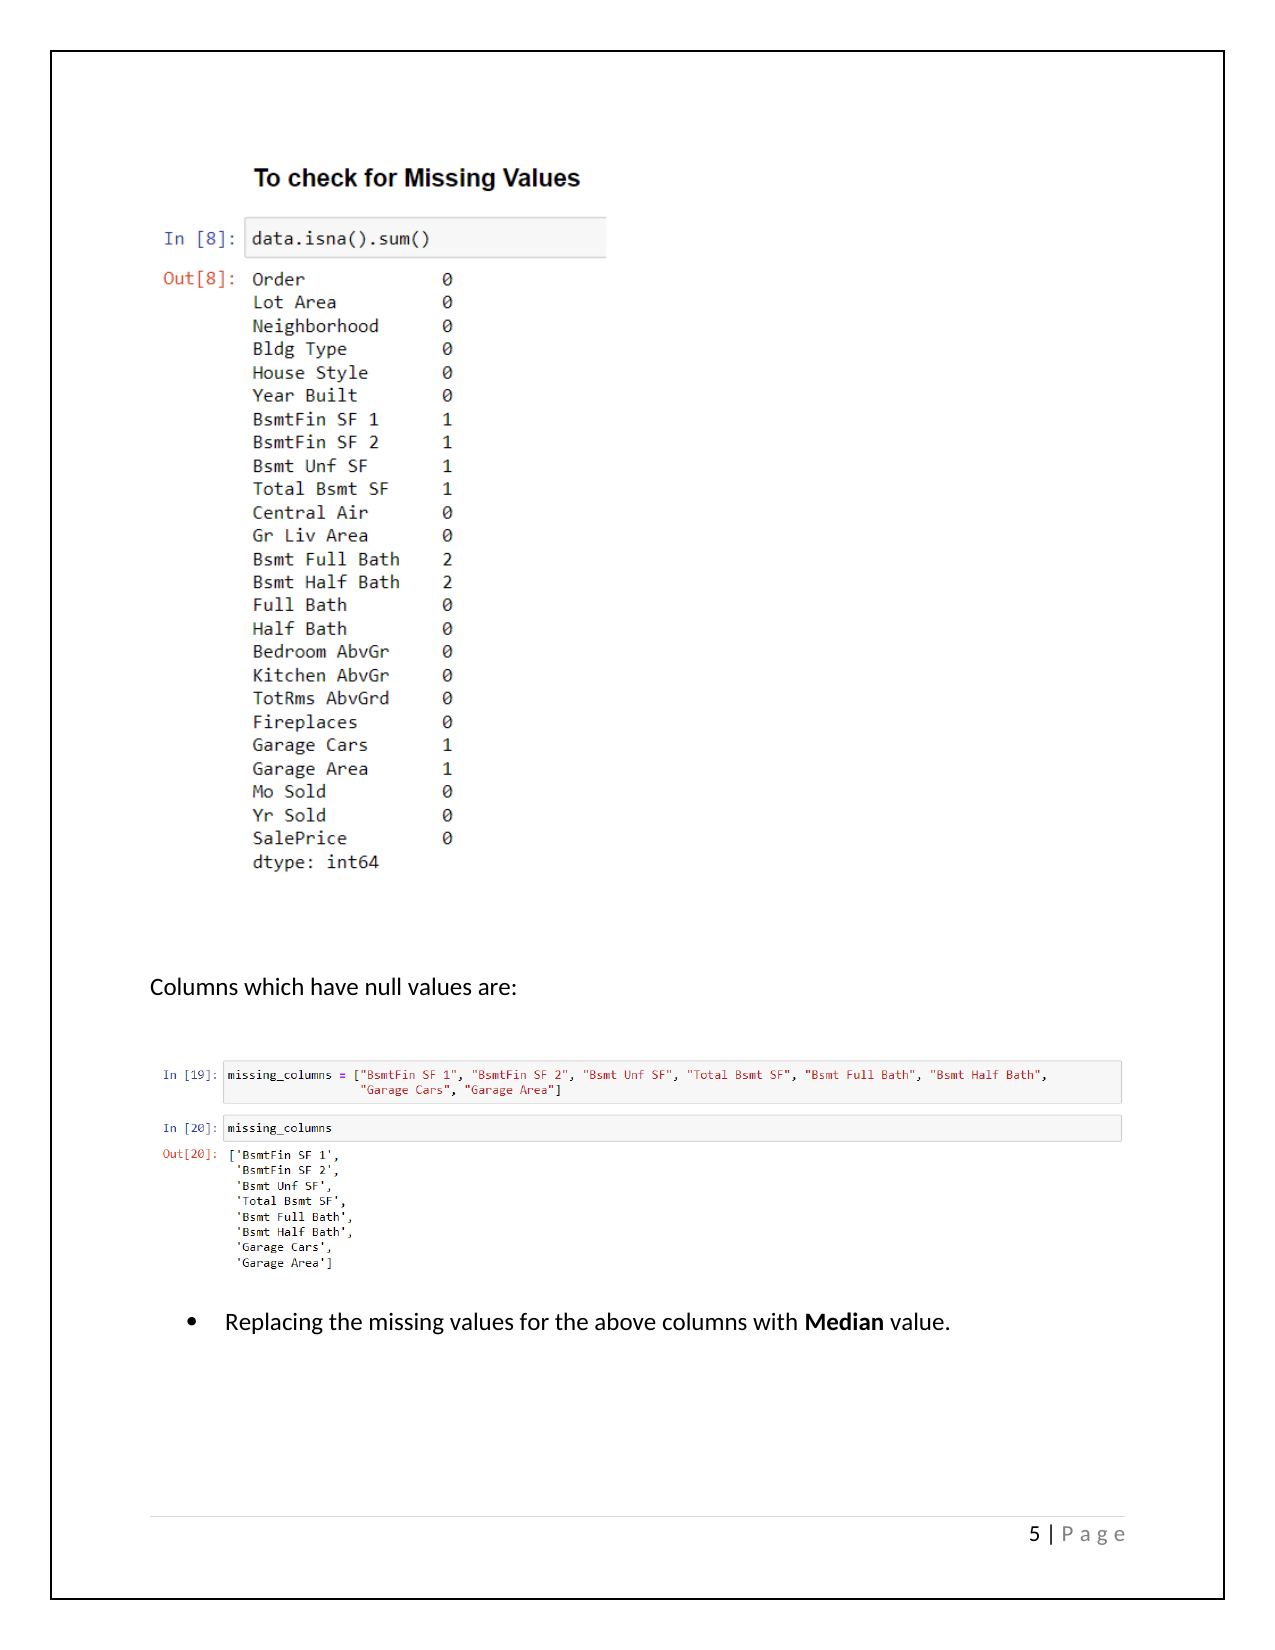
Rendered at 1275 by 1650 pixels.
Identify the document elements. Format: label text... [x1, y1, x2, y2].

list Replacing the missing values for the above columns with Median value. [187, 1306, 1075, 1337]
text Columns which have null values are: [150, 971, 1075, 1002]
picture [150, 150, 607, 883]
picture [150, 1059, 1125, 1277]
